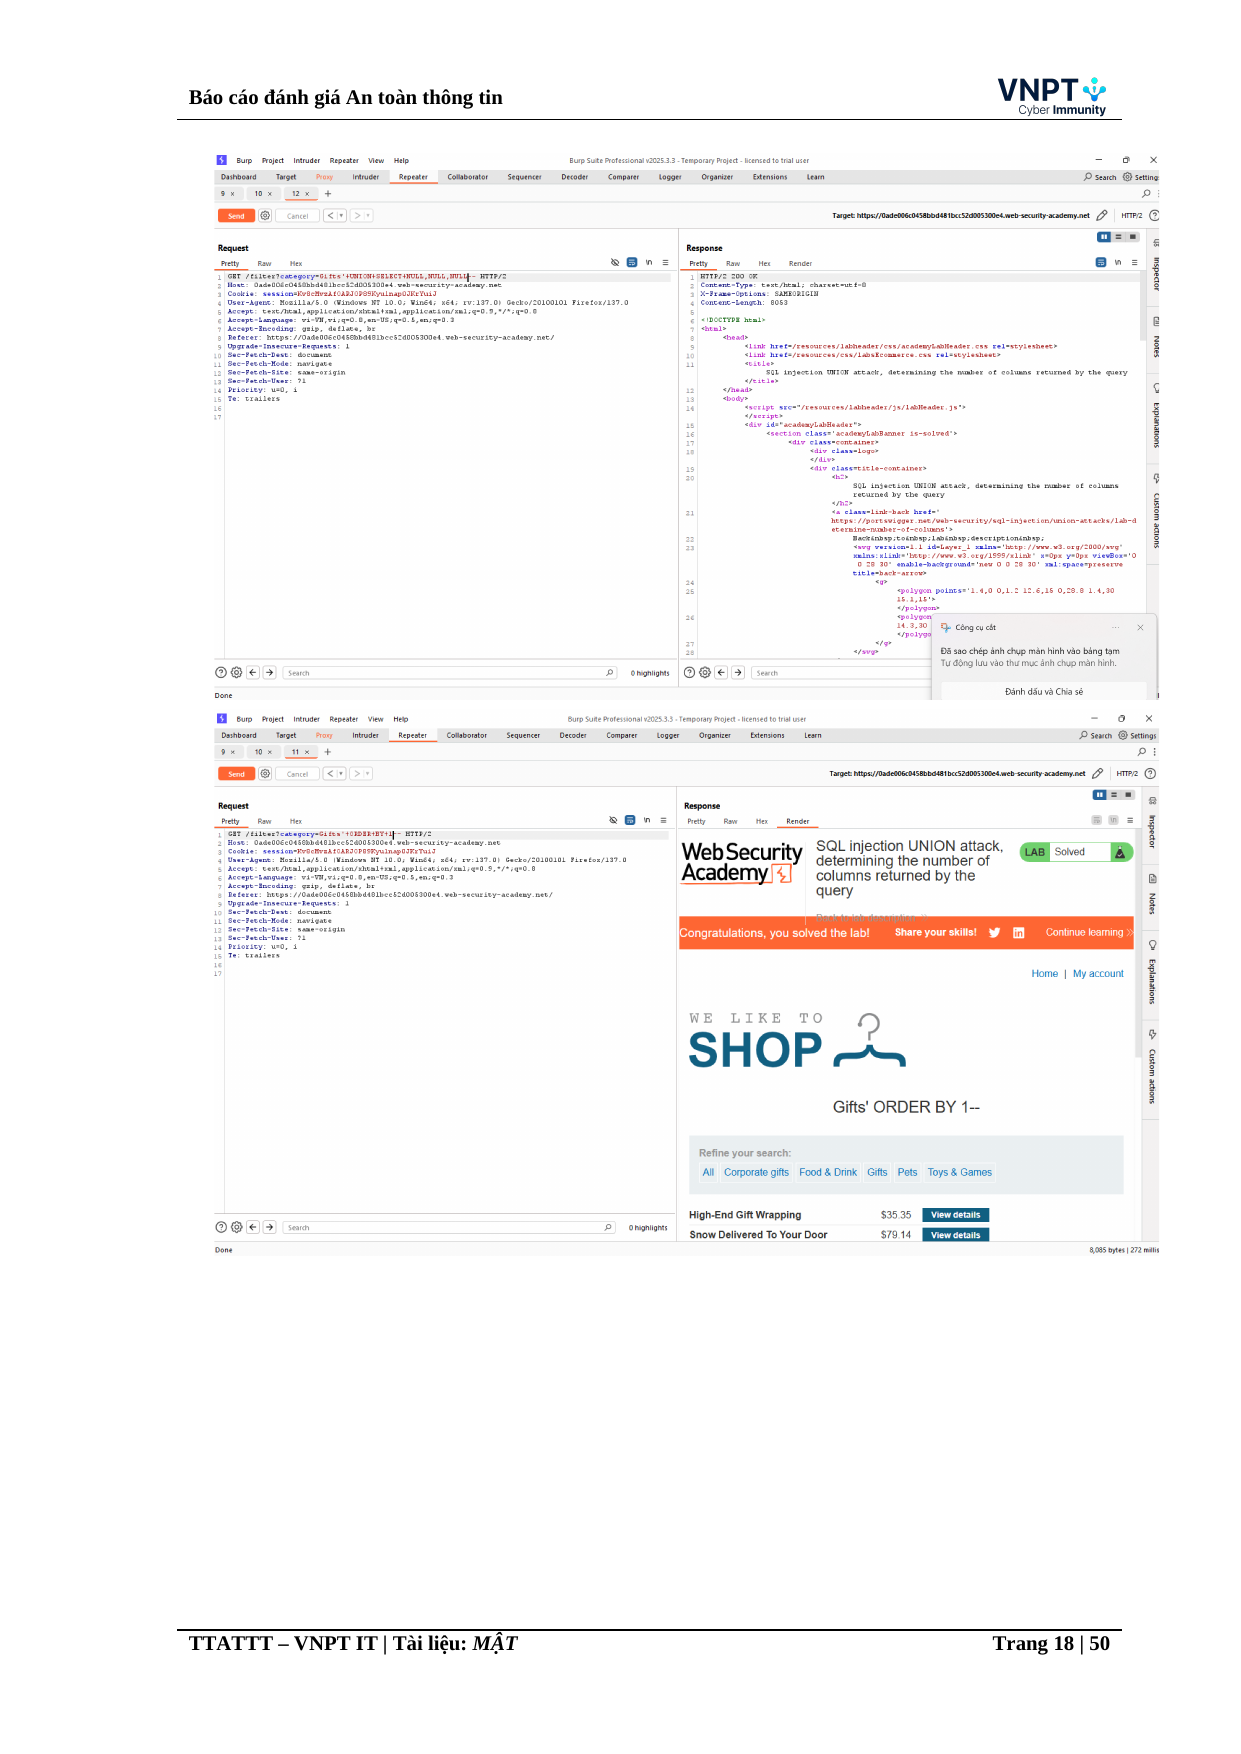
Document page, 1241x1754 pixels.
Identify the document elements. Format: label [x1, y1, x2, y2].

picture [994, 75, 1110, 120]
picture [214, 709, 1160, 1256]
picture [214, 153, 1160, 700]
